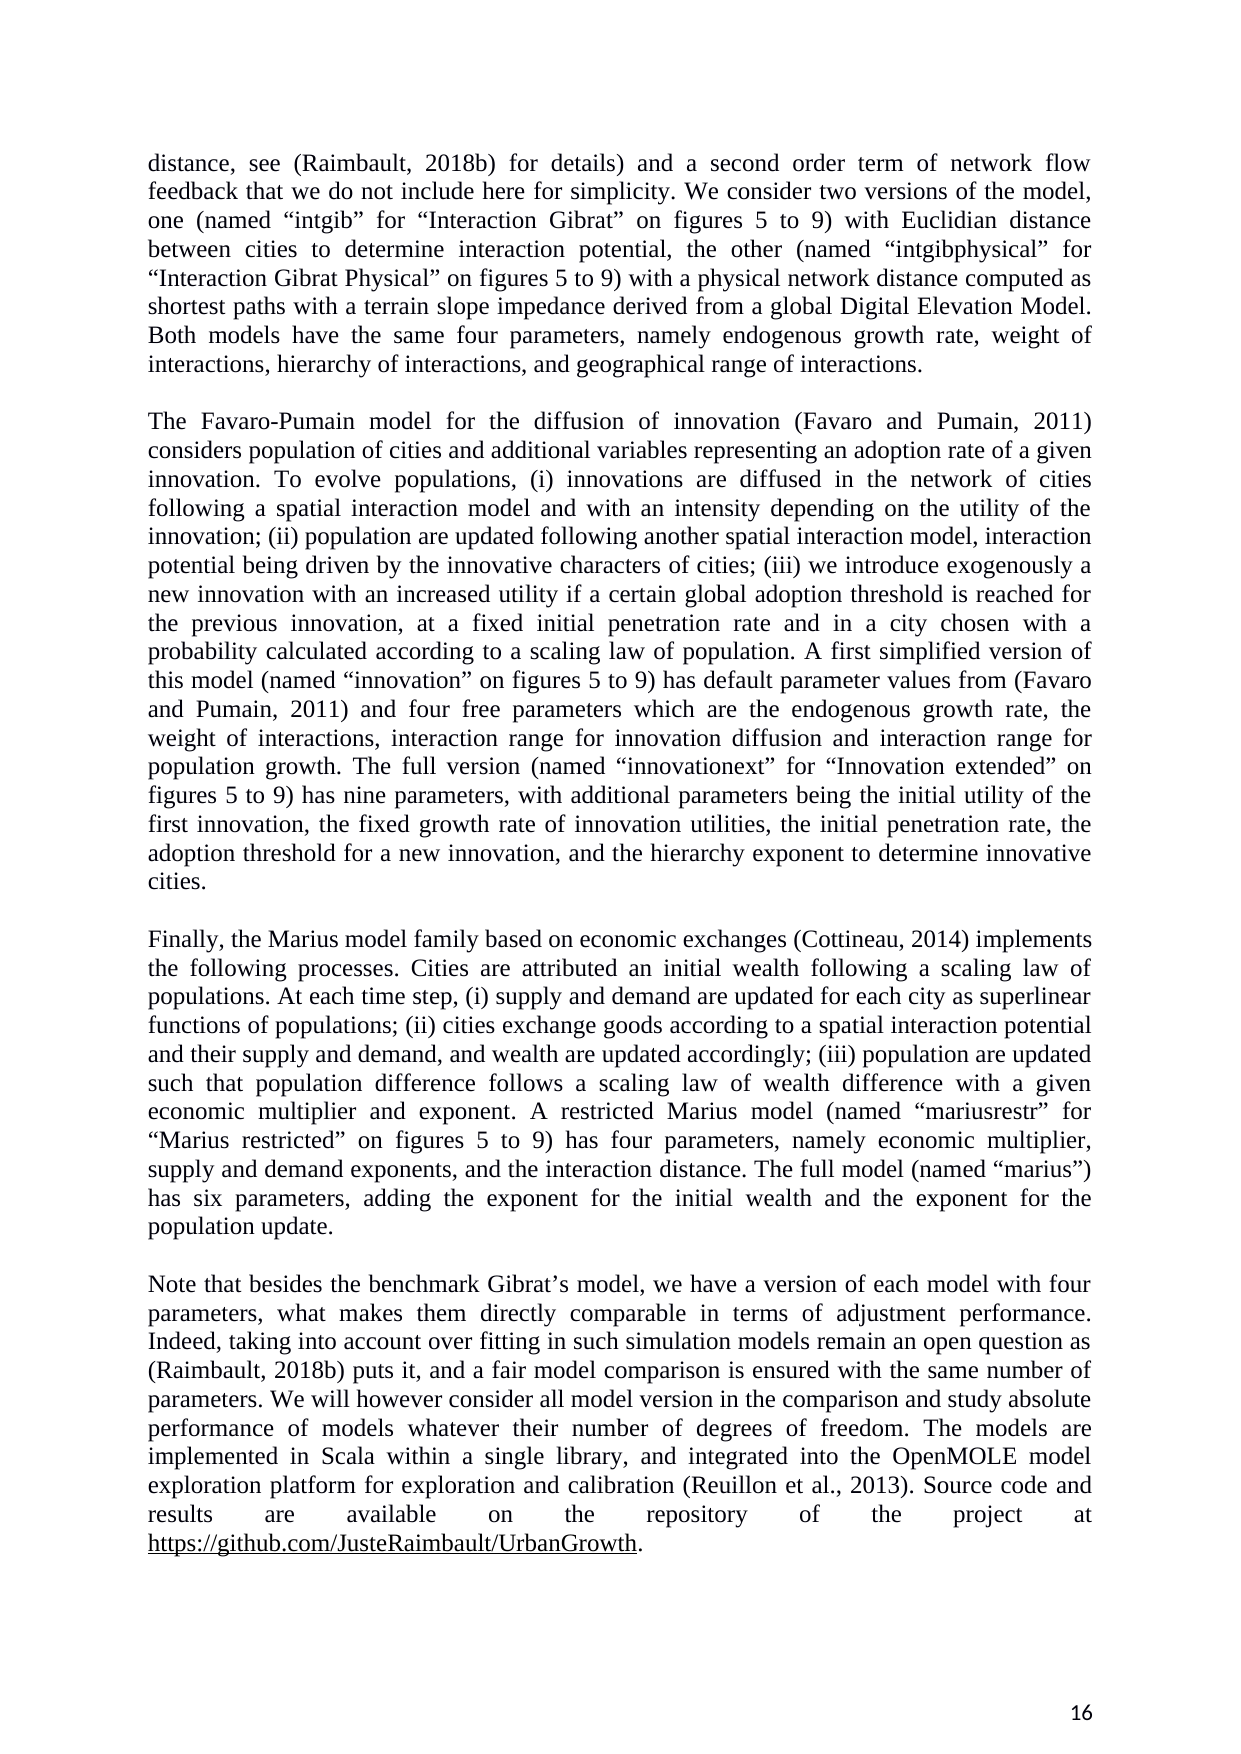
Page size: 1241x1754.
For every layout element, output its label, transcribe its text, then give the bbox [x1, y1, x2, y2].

text Note that besides the benchmark Gibrat’s model, we have a version of each model with four parameters, what makes them directly comparable in terms of adjustment performance. Indeed, taking into account over fitting in such simulation models remain an open question as (Raimbault, 2018b) puts it, and a fair model comparison is ensured with the same number of parameters. We will however consider all model version in the comparison and study absolute performance of models whatever their number of degrees of freedom. The models are implemented in Scala within a single library, and integrated into the OpenMOLE model exploration platform for exploration and calibration (Reuillon et al., 2013). Source code and results are available on the repository of the project at https://github.com/JusteRaimbault/UrbanGrowth. [148, 1269, 1093, 1556]
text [148, 148, 1093, 378]
text Finally, the Marius model family based on economic exchanges (Cottineau, 2014) implements the following processes. Cities are attributed an initial wealth following a scaling law of populations. At each time step, (i) supply and demand are updated for each city as superlinear functions of populations; (ii) cities exchange goods according to a spatial interaction potential and their supply and demand, and wealth are updated accordingly; (iii) population are updated such that population difference follows a scaling law of wealth difference with a given economic multiplier and exponent. A restricted Marius model (named “mariusrestr” for “Marius restricted” on figures 5 to 9) has four parameters, namely economic multiplier, supply and demand exponents, and the interaction distance. The full model (named “marius”) has six parameters, adding the exponent for the initial wealth and the exponent for the population update. [148, 924, 1093, 1240]
text The Favaro-Pumain model for the diffusion of innovation (Favaro and Pumain, 2011) considers population of cities and additional variables representing an adoption rate of a given innovation. To evolve populations, (i) innovations are diffused in the network of cities following a spatial interaction model and with an intensity depending on the utility of the innovation; (ii) population are updated following another spatial interaction model, interaction potential being driven by the innovative characters of cities; (iii) we introduce exogenously a new innovation with an increased utility if a certain global adoption threshold is reached for the previous innovation, at a fixed initial penetration rate and in a city chosen with a probability calculated according to a scaling law of population. A first simplified version of this model (named “innovation” on figures 5 to 9) has default parameter values from (Favaro and Pumain, 2011) and four free parameters which are the endogenous growth rate, the weight of interactions, interaction range for innovation diffusion and interaction range for population growth. The full version (named “innovationext” for “Innovation extended” on figures 5 to 9) has nine parameters, with additional parameters being the initial utility of the first innovation, the fixed growth rate of innovation utilities, the initial penetration rate, the adoption threshold for a new innovation, and the hierarchy exponent to determine innovative cities. [148, 406, 1093, 895]
